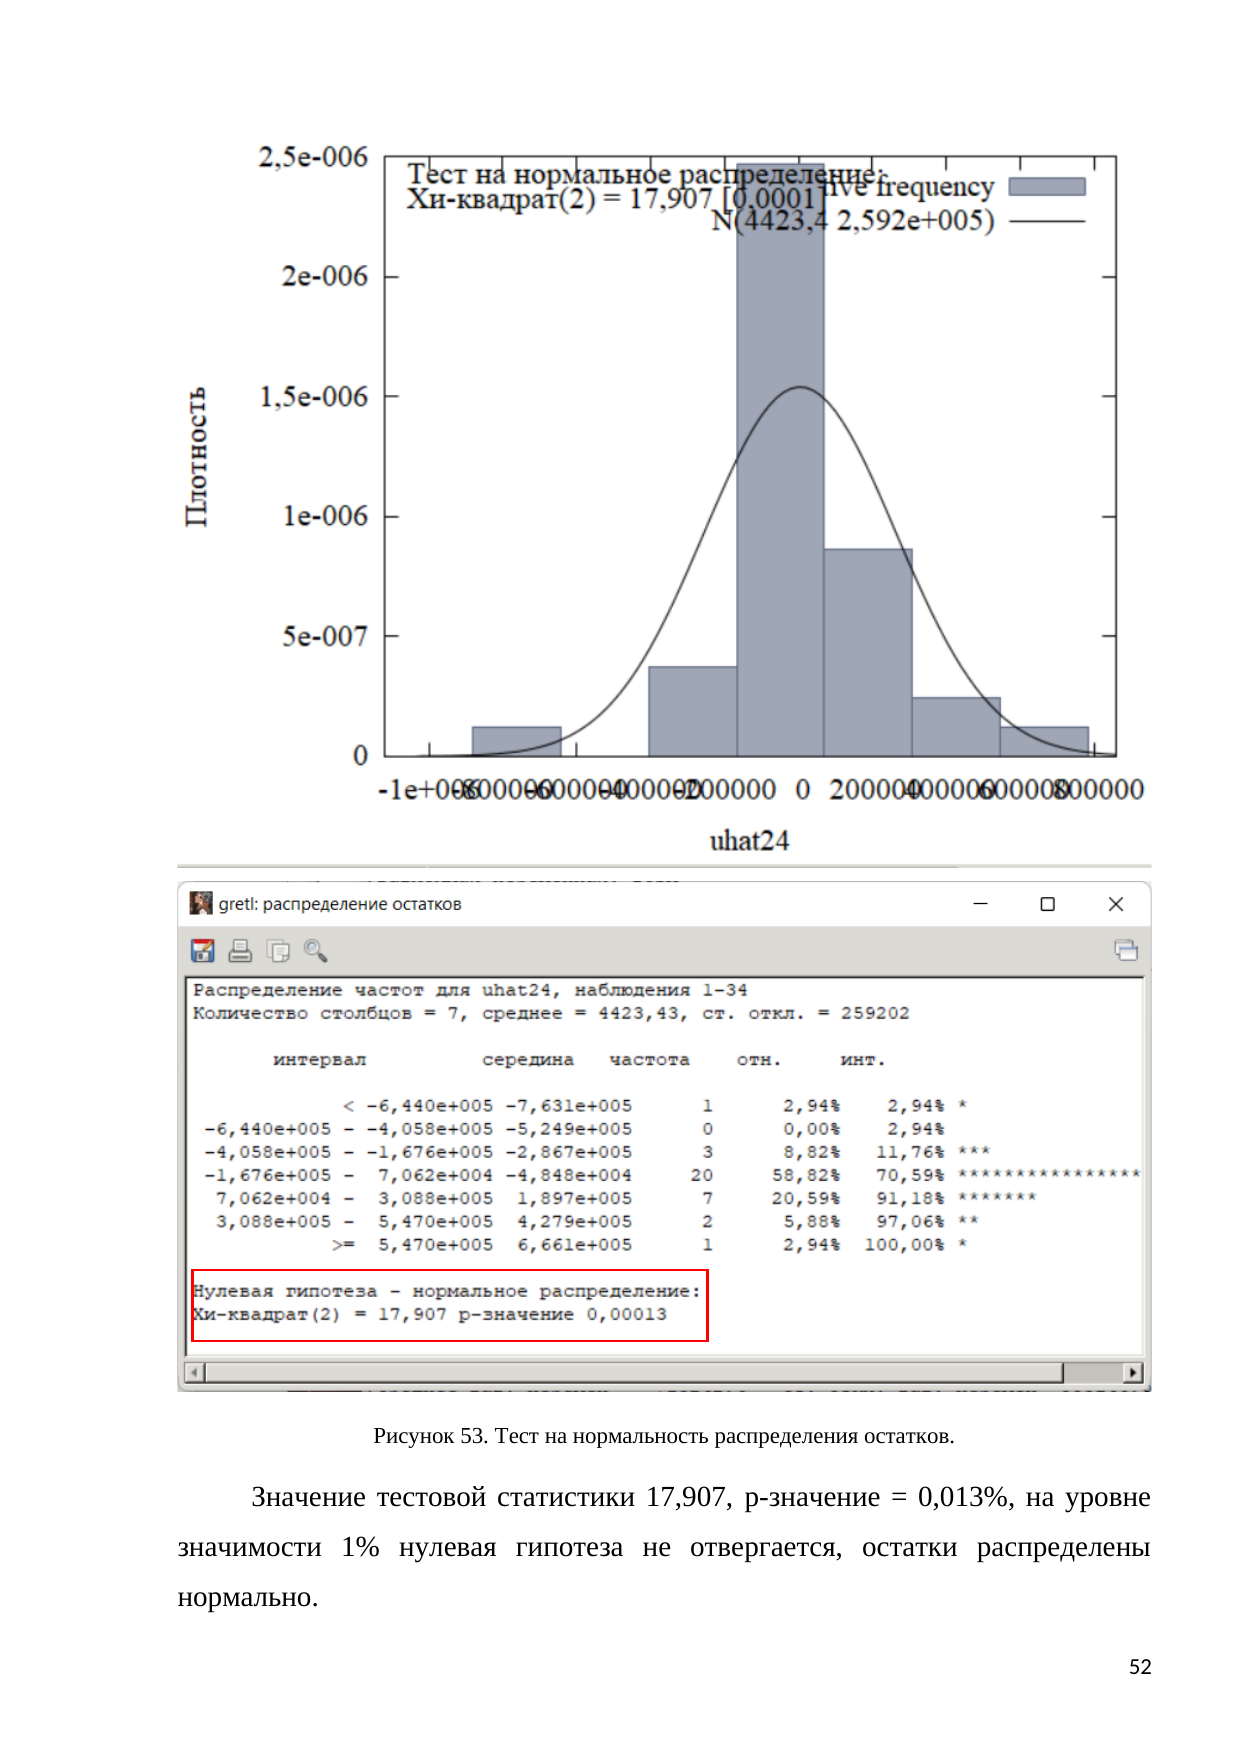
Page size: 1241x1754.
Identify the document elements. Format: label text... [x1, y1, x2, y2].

picture [177, 881, 1152, 1392]
text Рисунок 53. Тест на нормальность распределения остатков. [177, 1422, 1152, 1449]
picture [177, 118, 1152, 868]
text Значение тестовой статистики 17,907, p-значение = 0,013%, на уровне значимости 1% нулевая гипотеза не отвергается, остатки распределены нормально. [177, 1479, 1152, 1613]
